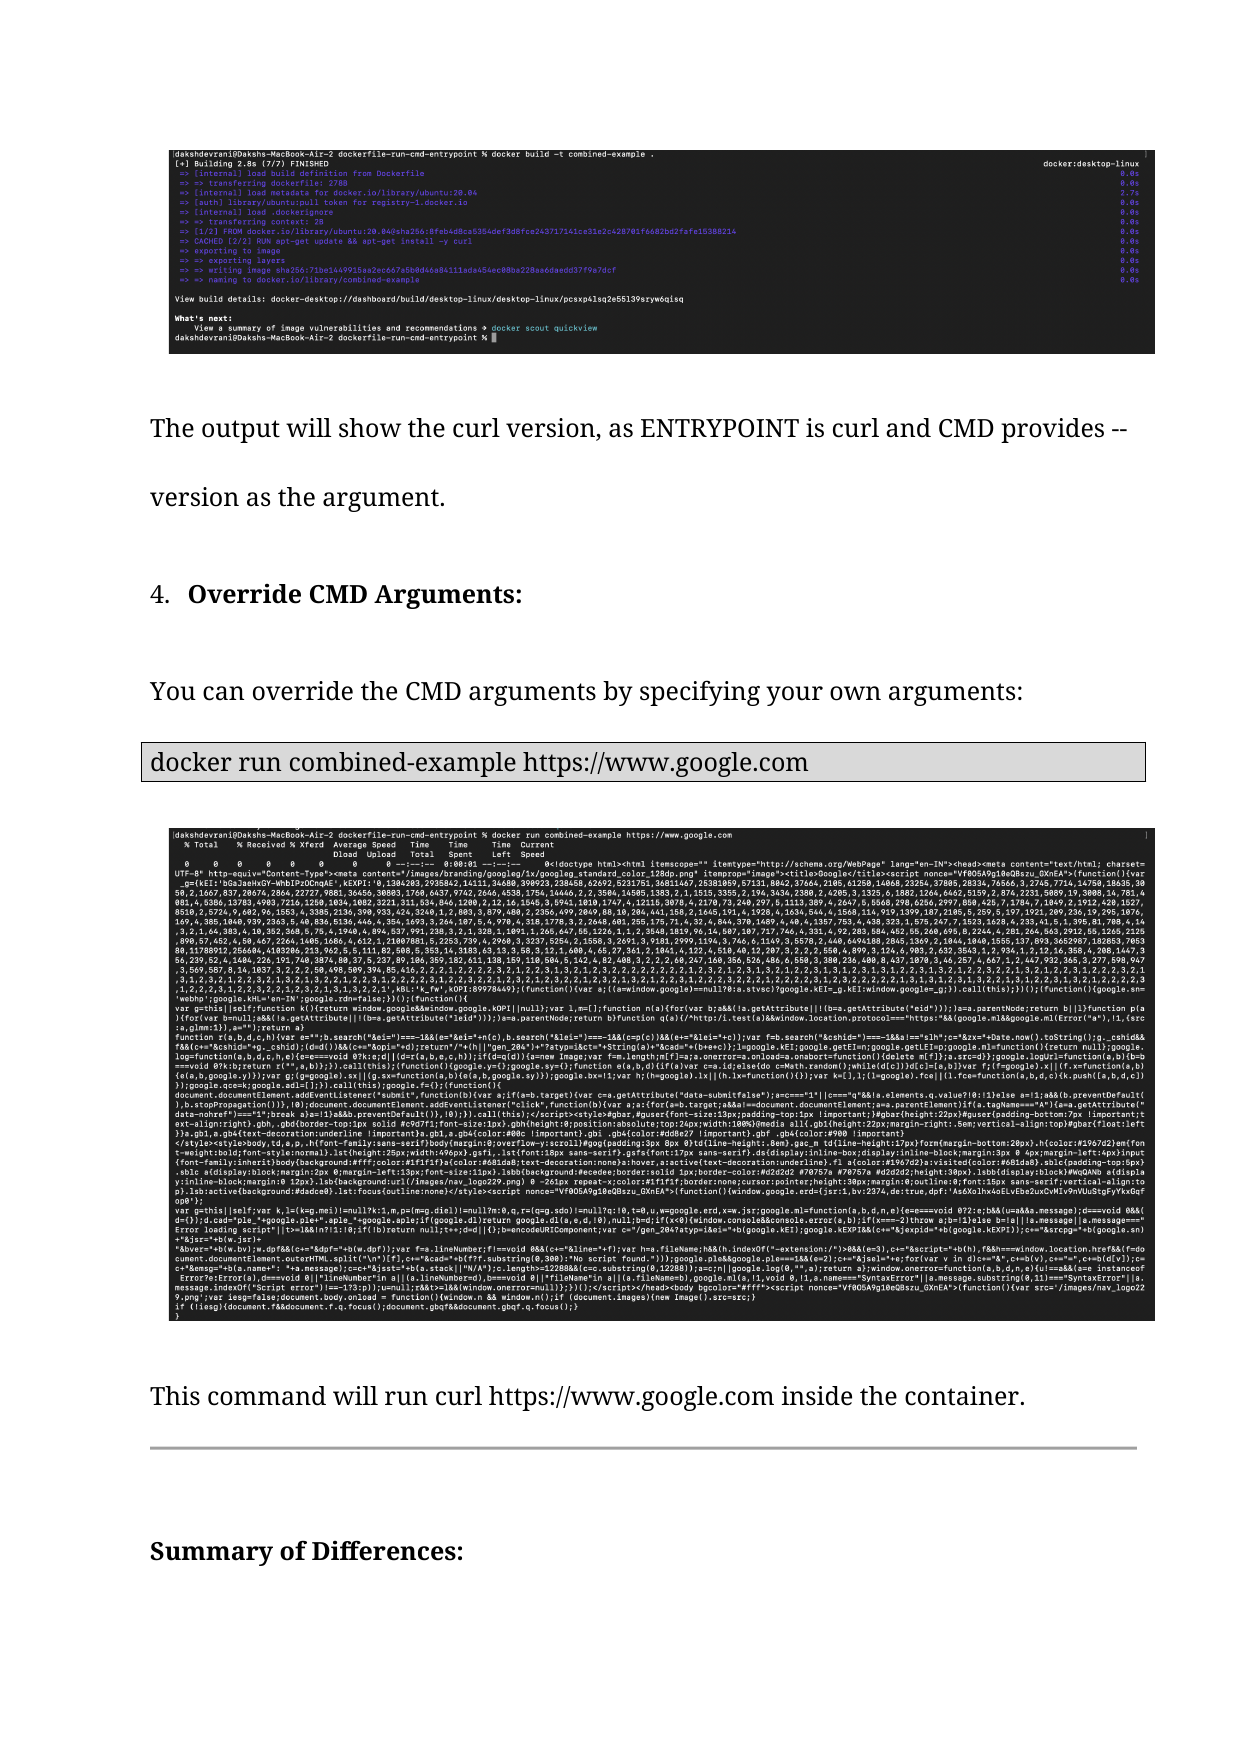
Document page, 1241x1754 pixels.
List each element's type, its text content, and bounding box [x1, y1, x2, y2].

text You can override the CMD arguments by specifying your own arguments: [150, 674, 1137, 708]
text Summary of Differences: [150, 1533, 1137, 1567]
text The output will show the curl version, as ENTRYPOINT is curl and CMD provides --version as the argument. [150, 411, 1137, 513]
text This command will run curl https://www.google.com inside the container. [150, 1378, 1137, 1412]
list Override CMD Arguments: [150, 576, 1137, 611]
text docker run combined-example https://www.google.com [142, 743, 1145, 781]
